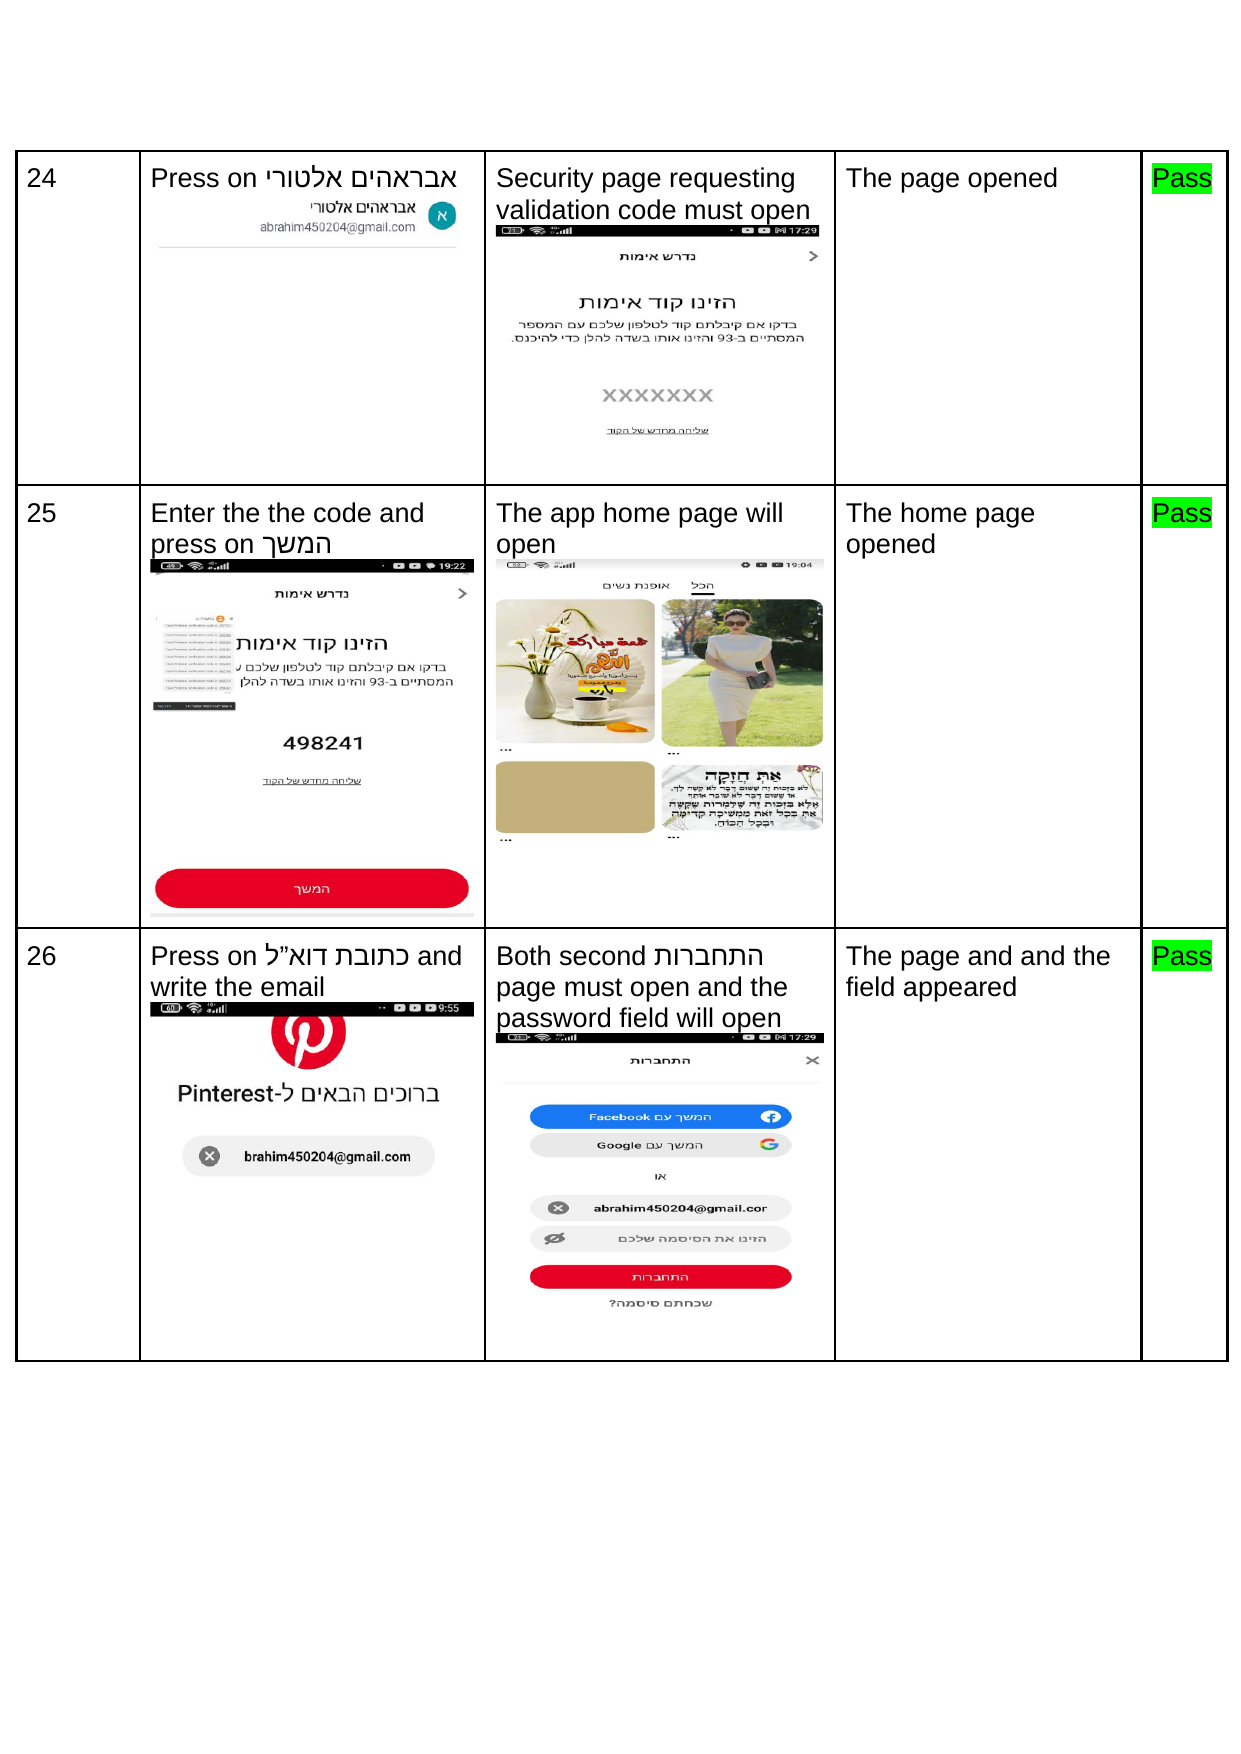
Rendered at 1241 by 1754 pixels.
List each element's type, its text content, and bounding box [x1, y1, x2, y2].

table_cell The home page opened [836, 486, 1140, 927]
table_cell Press on אבראהים אלטורי [141, 152, 484, 484]
table_cell Pass [1143, 929, 1226, 1360]
table_cell The page opened [836, 152, 1140, 484]
table_cell 26 [18, 929, 139, 1360]
table_cell Pass [1143, 486, 1226, 927]
table_cell The page and and the field appeared [836, 929, 1140, 1360]
table_cell 24 [18, 152, 139, 484]
picture [495, 1033, 824, 1310]
picture [150, 193, 474, 255]
picture [495, 559, 824, 844]
table_cell Both second התחברות page must open and the password field will open [486, 929, 834, 1360]
picture [150, 1002, 474, 1188]
table_cell 25 [18, 486, 139, 927]
table_cell Press on כתובת דוא”ל and write the email [141, 929, 484, 1360]
table_cell The app home page will open [486, 486, 834, 927]
picture [150, 559, 474, 917]
table_cell Enter the the code and press on המשך [141, 486, 484, 927]
picture [495, 225, 820, 449]
table_cell Pass [1143, 152, 1226, 484]
table_cell Security page requesting validation code must open [486, 152, 834, 484]
